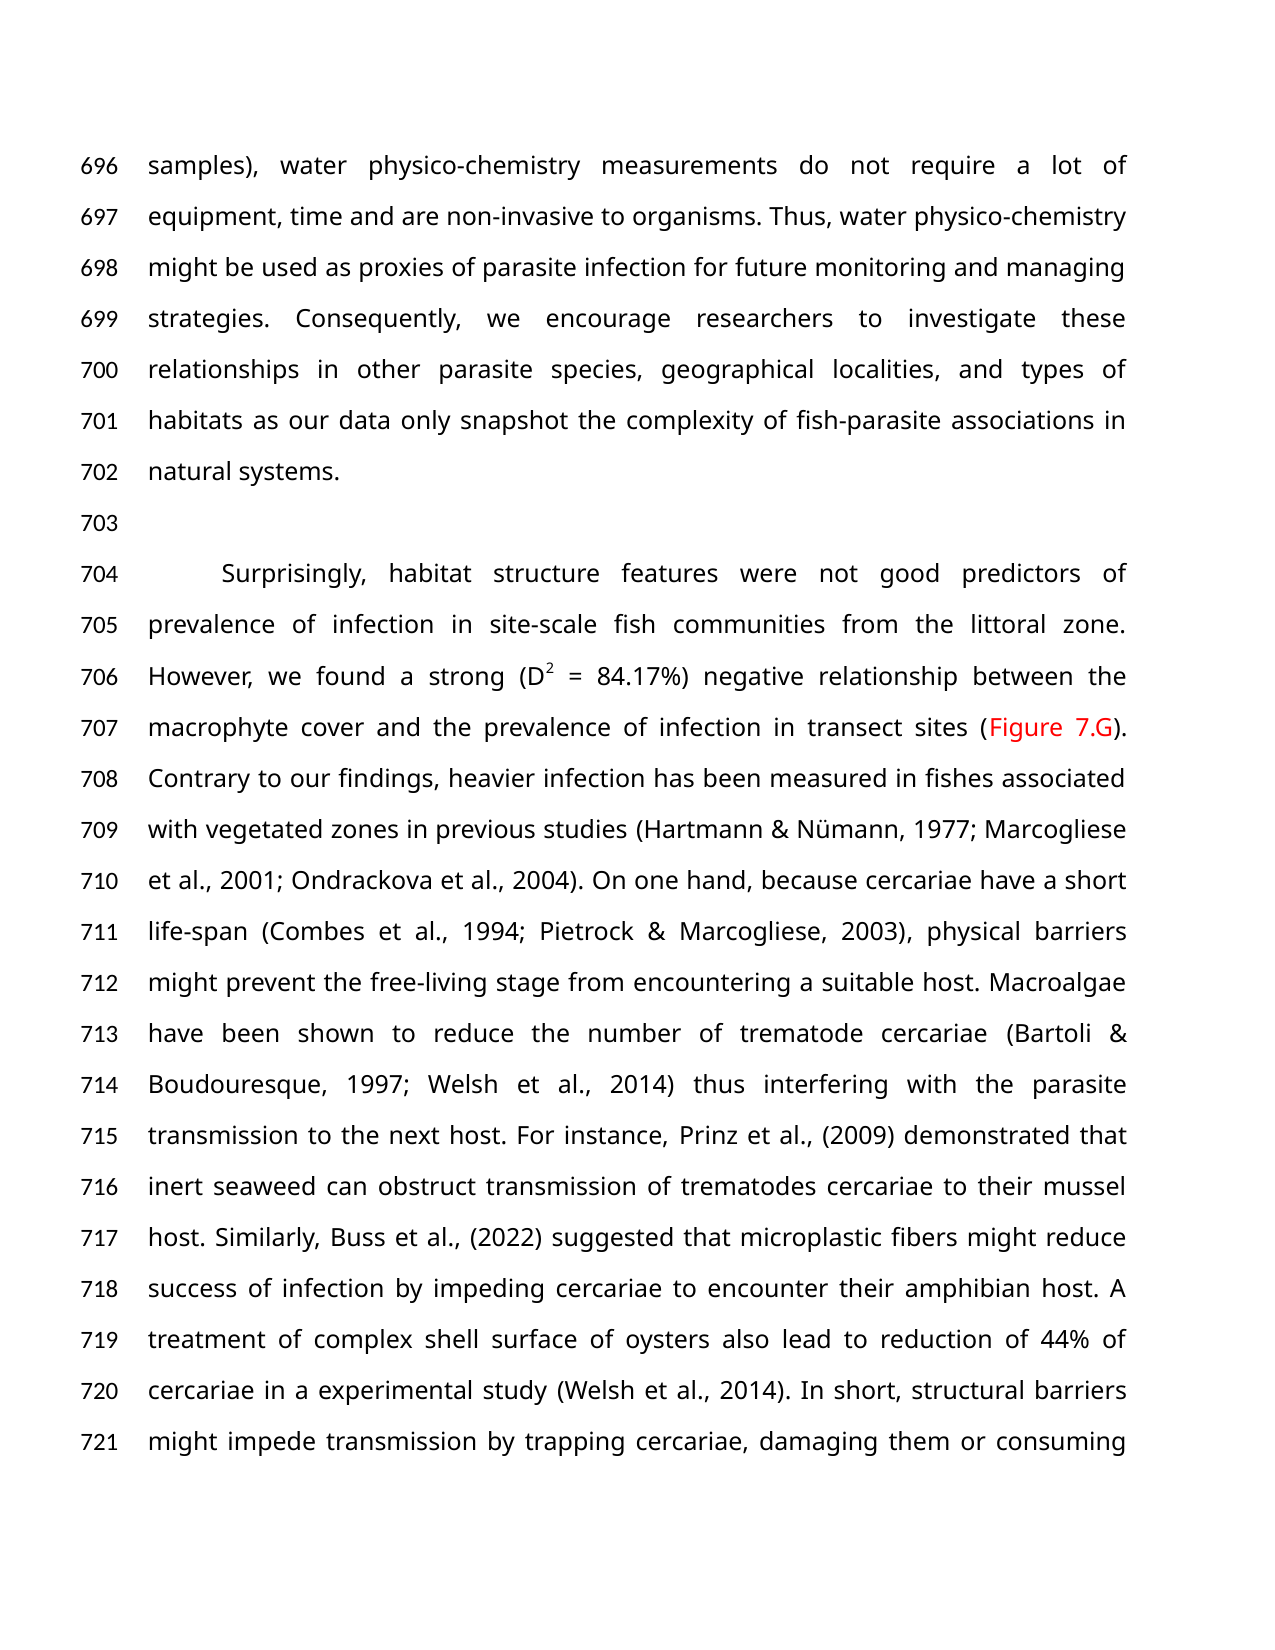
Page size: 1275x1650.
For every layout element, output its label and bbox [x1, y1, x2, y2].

text [148, 148, 1127, 488]
text [148, 556, 1127, 1458]
